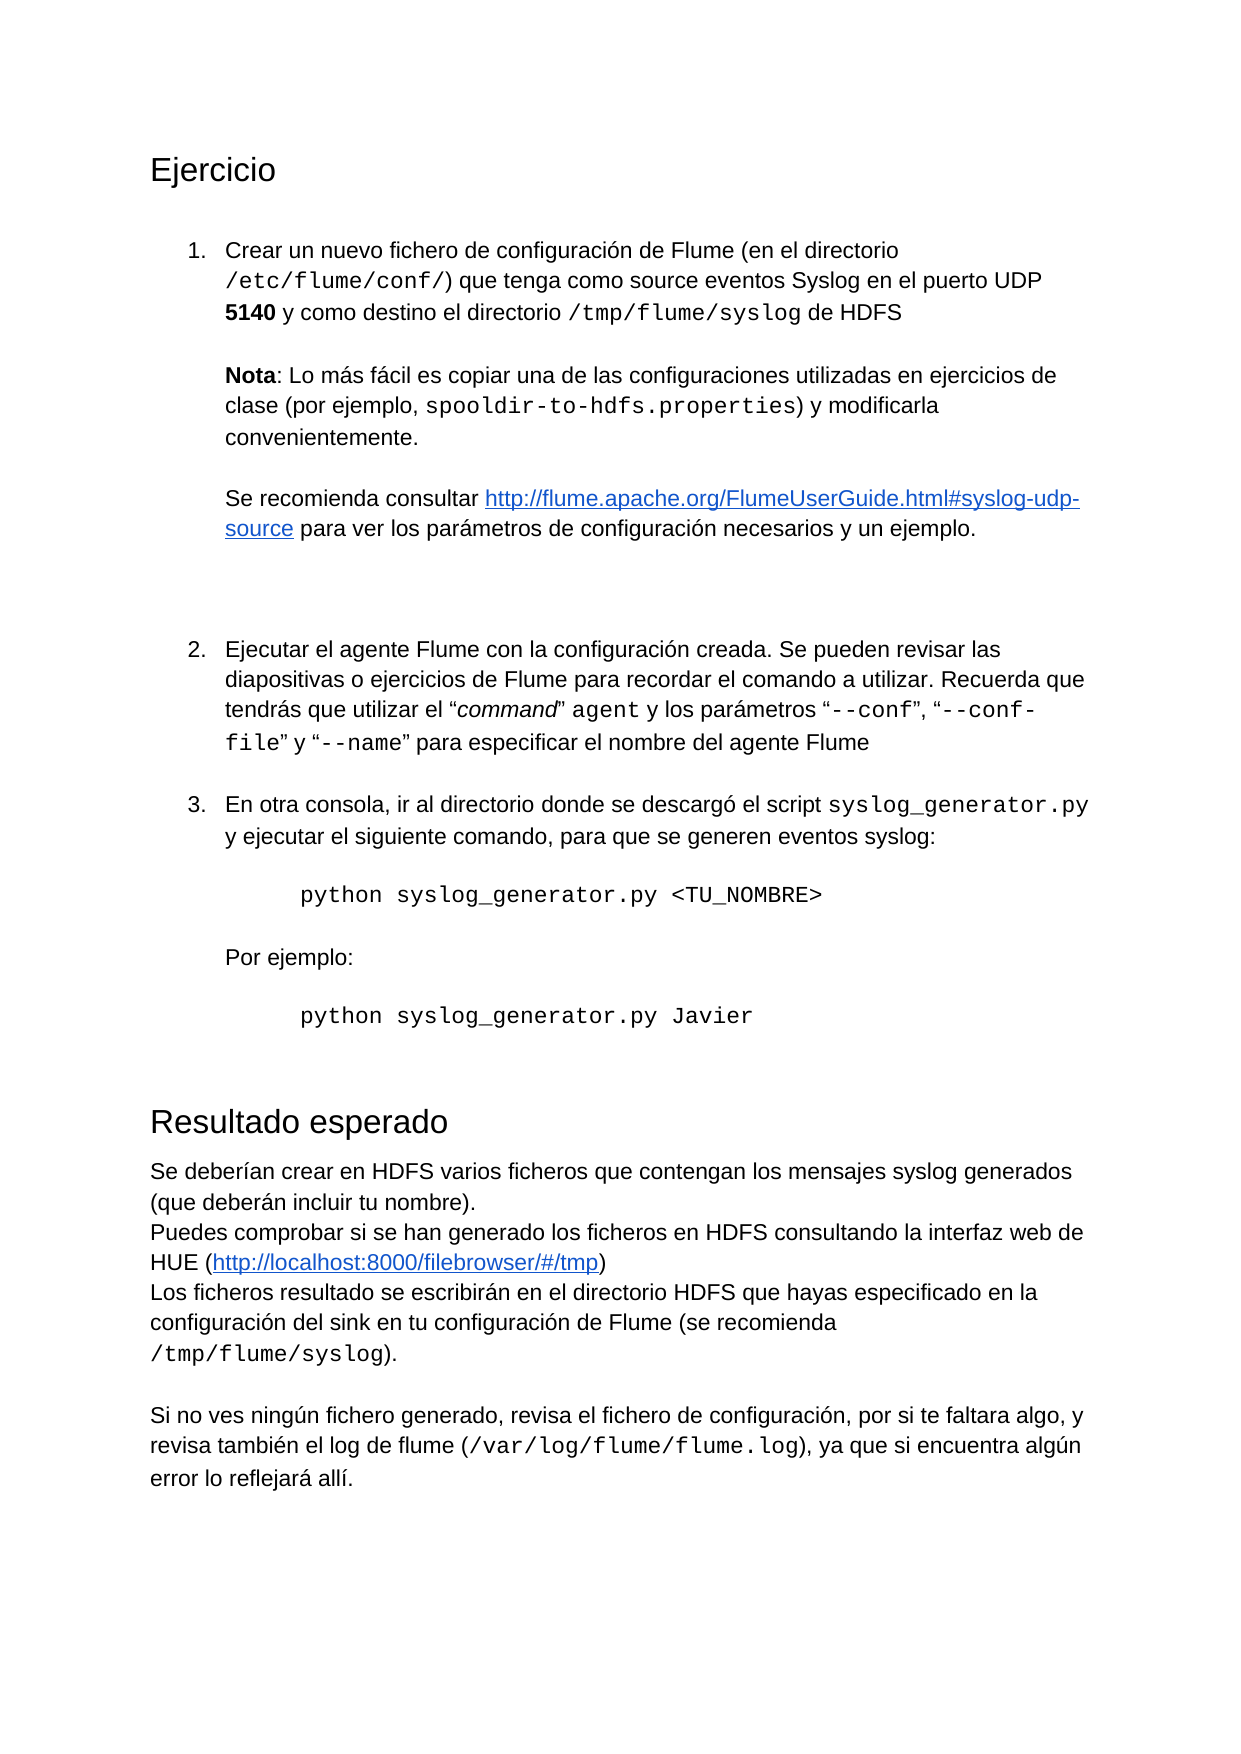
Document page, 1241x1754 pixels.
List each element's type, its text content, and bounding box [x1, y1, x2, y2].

text Se deberían crear en HDFS varios ficheros que contengan los mensajes syslog generados (que deberán incluir tu nombre). [150, 1158, 1090, 1215]
list En otra consola, ir al directorio ﻿donde se descargó el script syslog_generator.py y ejecutar el siguiente comando, para que se generen eventos syslog: [187, 791, 1090, 850]
text Se recomienda consultar http://flume.apache.org/FlumeUserGuide.html#syslog-udp-source para ver los parámetros de configuración necesarios y un ejemplo. [225, 485, 1090, 541]
subtitle Ejercicio [150, 150, 1090, 188]
text Puedes comprobar si se han generado los ficheros en HDFS consultando la interfaz web de HUE (http://localhost:8000/filebrowser/#/tmp) [150, 1219, 1090, 1275]
text python syslog_generator.py <TU_NOMBRE> [225, 884, 1090, 910]
text Los ficheros resultado se escribirán en el directorio HDFS que hayas especificado en la configuración del sink en tu configuración de Flume (se recomienda /tmp/flume/syslog). [150, 1279, 1090, 1368]
text Por ejemplo: [225, 944, 1090, 970]
text Si no ves ningún fichero generado, revisa el fichero de configuración, por si te faltara algo, y revisa también el log de flume (/var/log/flume/flume.log), ya que si encuentra algún error lo reflejará allí. [150, 1402, 1090, 1491]
text Nota: Lo más fácil es copiar una de las configuraciones utilizadas en ejercicios de clase (por ejemplo, spooldir-to-hdfs.properties) y modificarla convenientemente. [225, 362, 1090, 451]
text python syslog_generator.py Javier [225, 1004, 1090, 1030]
list Ejecutar el agente Flume con la configuración creada. Se pueden revisar las diapositivas o ejercicios de Flume para recordar el comando a utilizar. Recuerda que tendrás que utilizar el “command” agent y los parámetros “--conf”, “--conf-file” y “--name” para especificar el nombre del agente Flume [187, 636, 1090, 757]
list Crear un nuevo fichero de configuración de Flume (en el directorio /etc/flume/conf/) que tenga como source eventos Syslog en el puerto UDP 5140 y como destino el directorio /tmp/flume/syslog de HDFS [187, 237, 1090, 328]
subtitle Resultado esperado [150, 1102, 1090, 1140]
